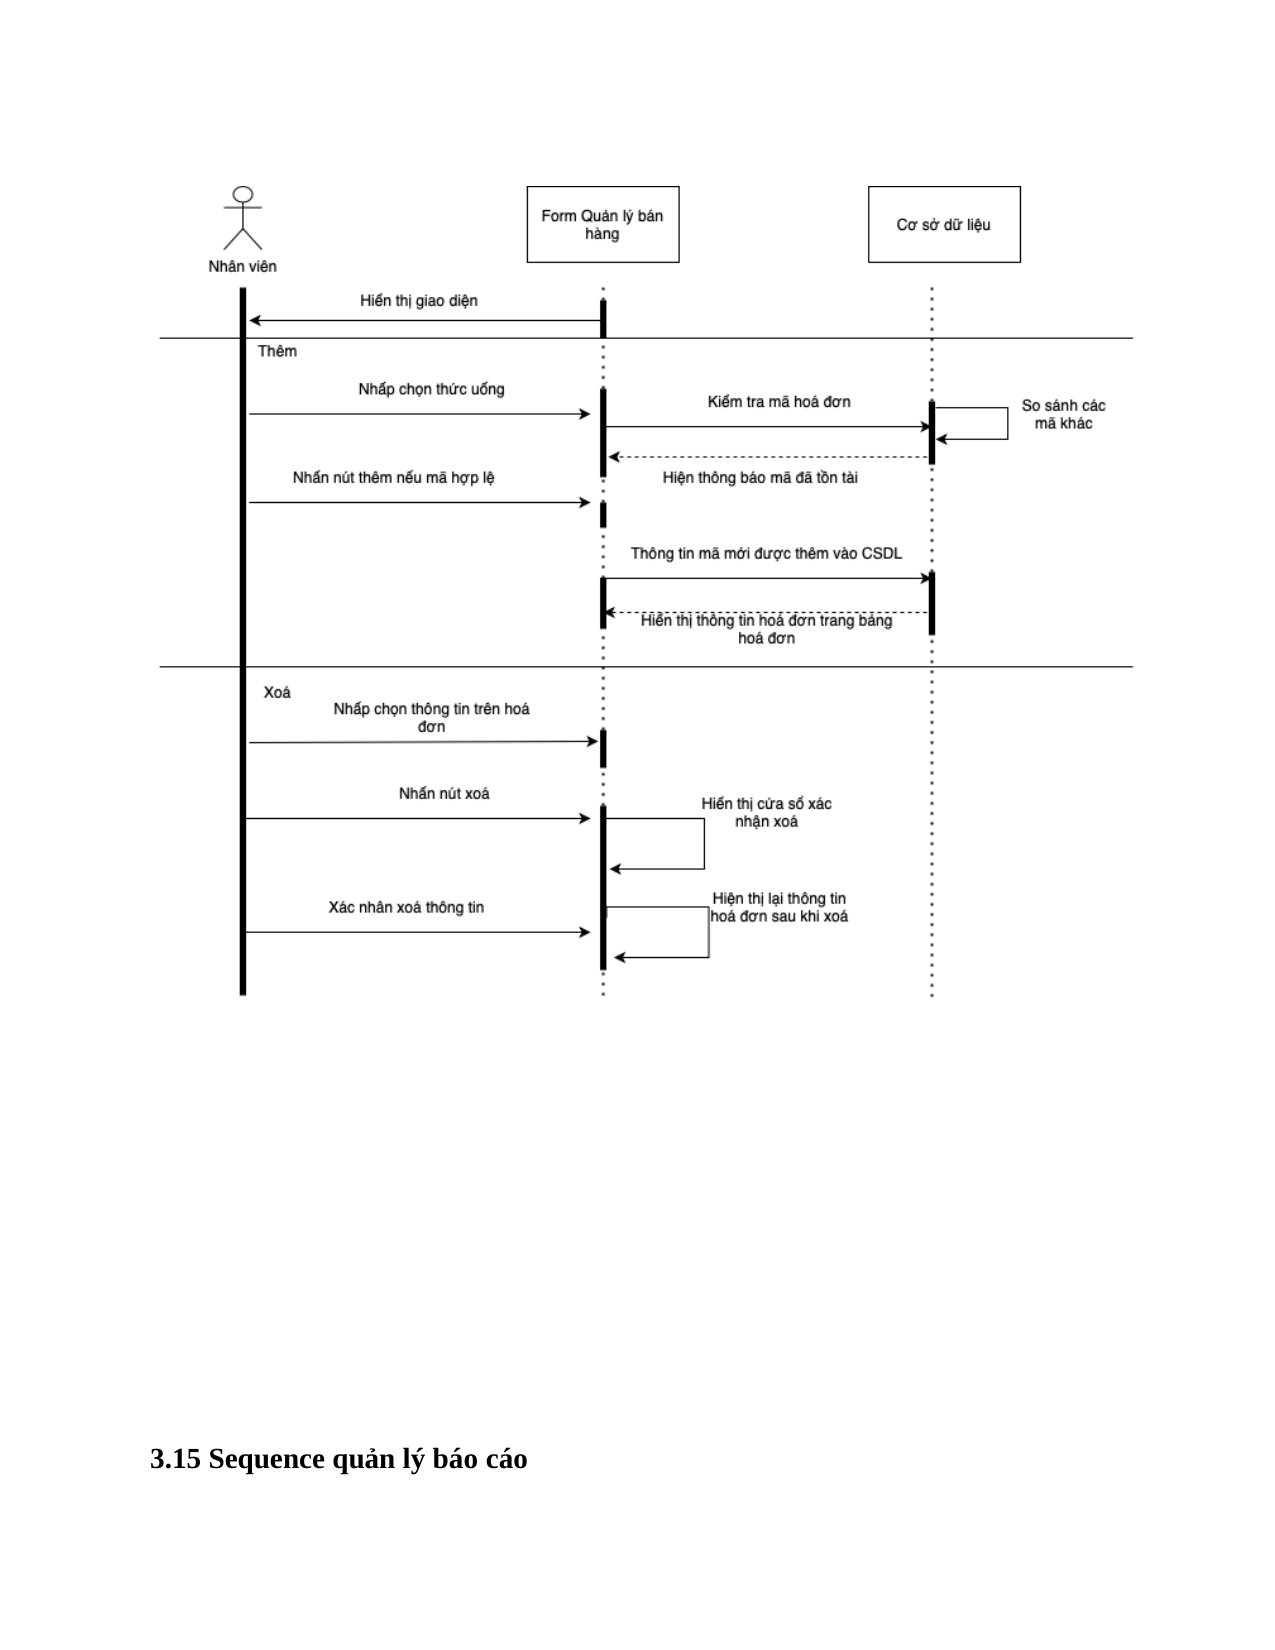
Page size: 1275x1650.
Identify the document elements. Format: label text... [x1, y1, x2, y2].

text 3.15 Sequence quản lý báo cáo [150, 1441, 1125, 1474]
picture [159, 186, 1135, 1000]
